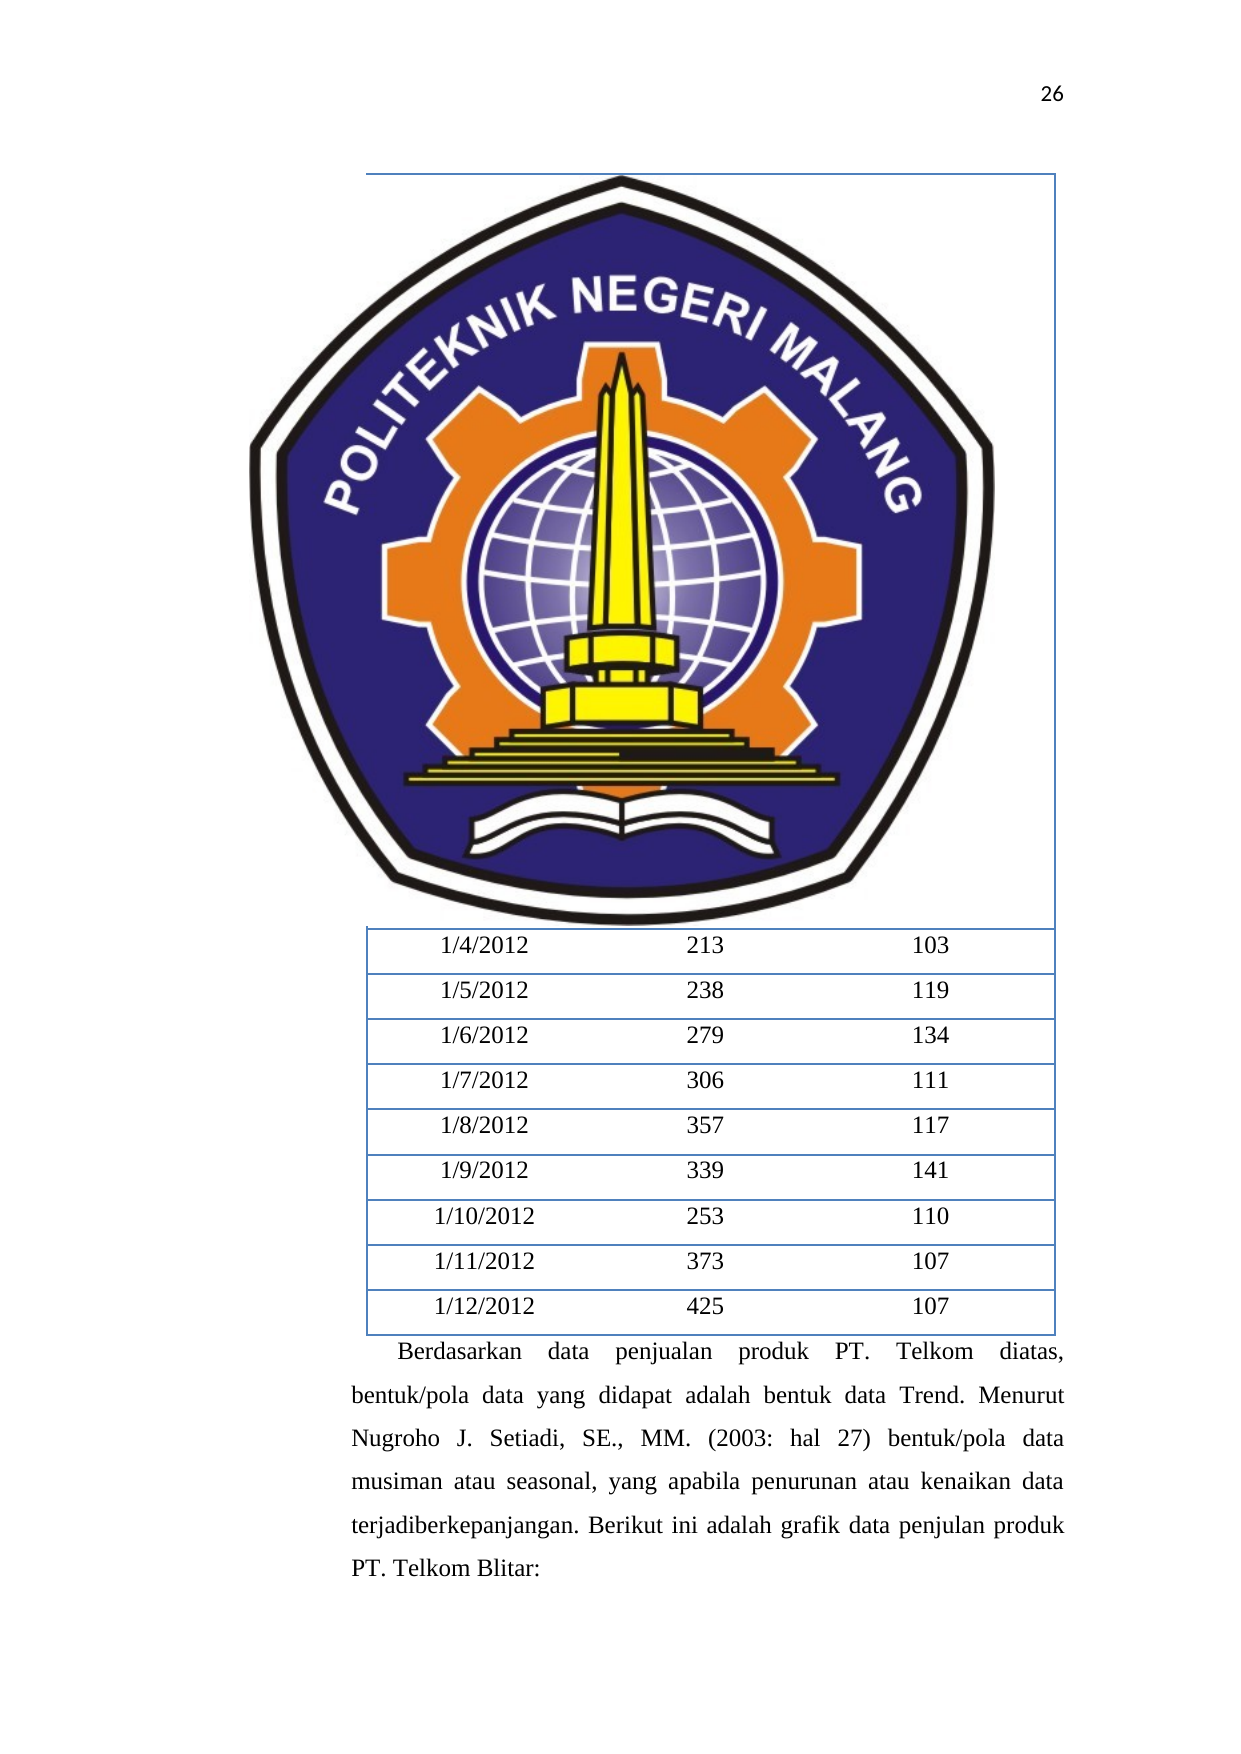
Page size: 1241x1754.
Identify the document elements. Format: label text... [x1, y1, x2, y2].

table_cell 1/4/2012 213 103 [368, 930, 1054, 973]
table_cell 1/11/2012 373 107 [368, 1246, 1054, 1289]
table_cell 1/7/2012 306 111 [368, 1065, 1054, 1108]
table_cell 1/5/2012 238 119 [368, 975, 1054, 1018]
table_cell 1/10/2012 253 110 [368, 1201, 1054, 1244]
table_cell 1/9/2012 339 141 [368, 1156, 1054, 1199]
table_cell 1/6/2012 279 134 [368, 1020, 1054, 1063]
table_cell [368, 175, 1054, 928]
table_cell 1/8/2012 357 117 [368, 1110, 1054, 1153]
table_cell 1/12/2012 425 107 [368, 1291, 1054, 1334]
picture [249, 175, 995, 926]
text Berdasarkan data penjualan produk PT. Telkom diatas, bentuk/pola data yang didapat adalah bentuk data Trend. Menurut Nugroho J. Setiadi, SE., MM. (2003: hal 27) bentuk/pola data musiman atau seasonal, yang apabila penurunan atau kenaikan data terjadiberkepanjangan. Berikut ini adalah grafik data penjulan produk PT. Telkom Blitar: [351, 1336, 1065, 1582]
